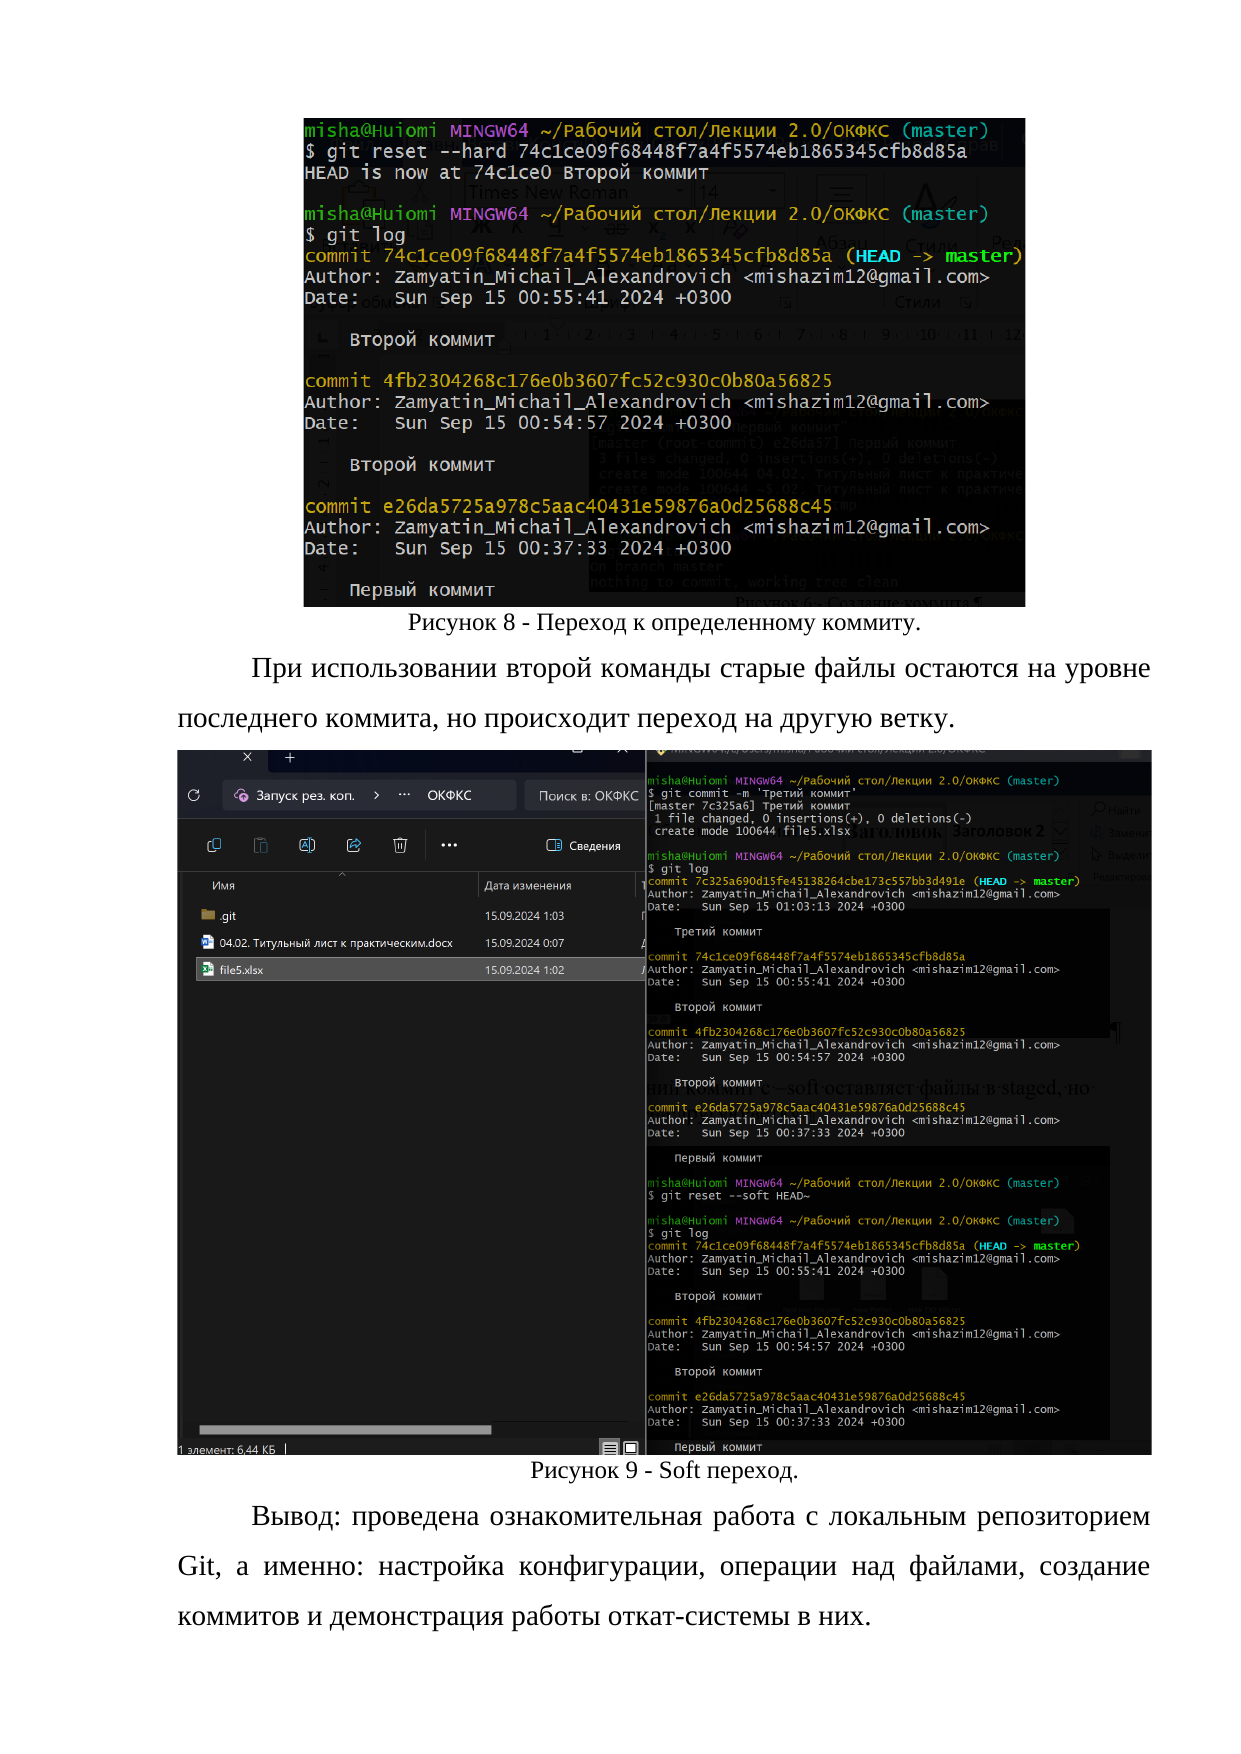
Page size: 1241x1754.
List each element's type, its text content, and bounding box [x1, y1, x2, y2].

text Вывод: проведена ознакомительная работа с локальным репозиторием Git, а именно: настройка конфигурации, операции над файлами, создание коммитов и демонстрация работы откат-системы в них. [177, 1498, 1152, 1632]
text Рисунок 9 - Soft переход. [177, 1455, 1152, 1483]
text При использовании второй команды старые файлы остаются на уровне последнего коммита, но происходит переход на другую ветку. [177, 650, 1152, 734]
picture [177, 750, 1152, 1455]
text Рисунок 8 - Переход к определенному коммиту. [177, 607, 1152, 635]
picture [303, 118, 1026, 607]
